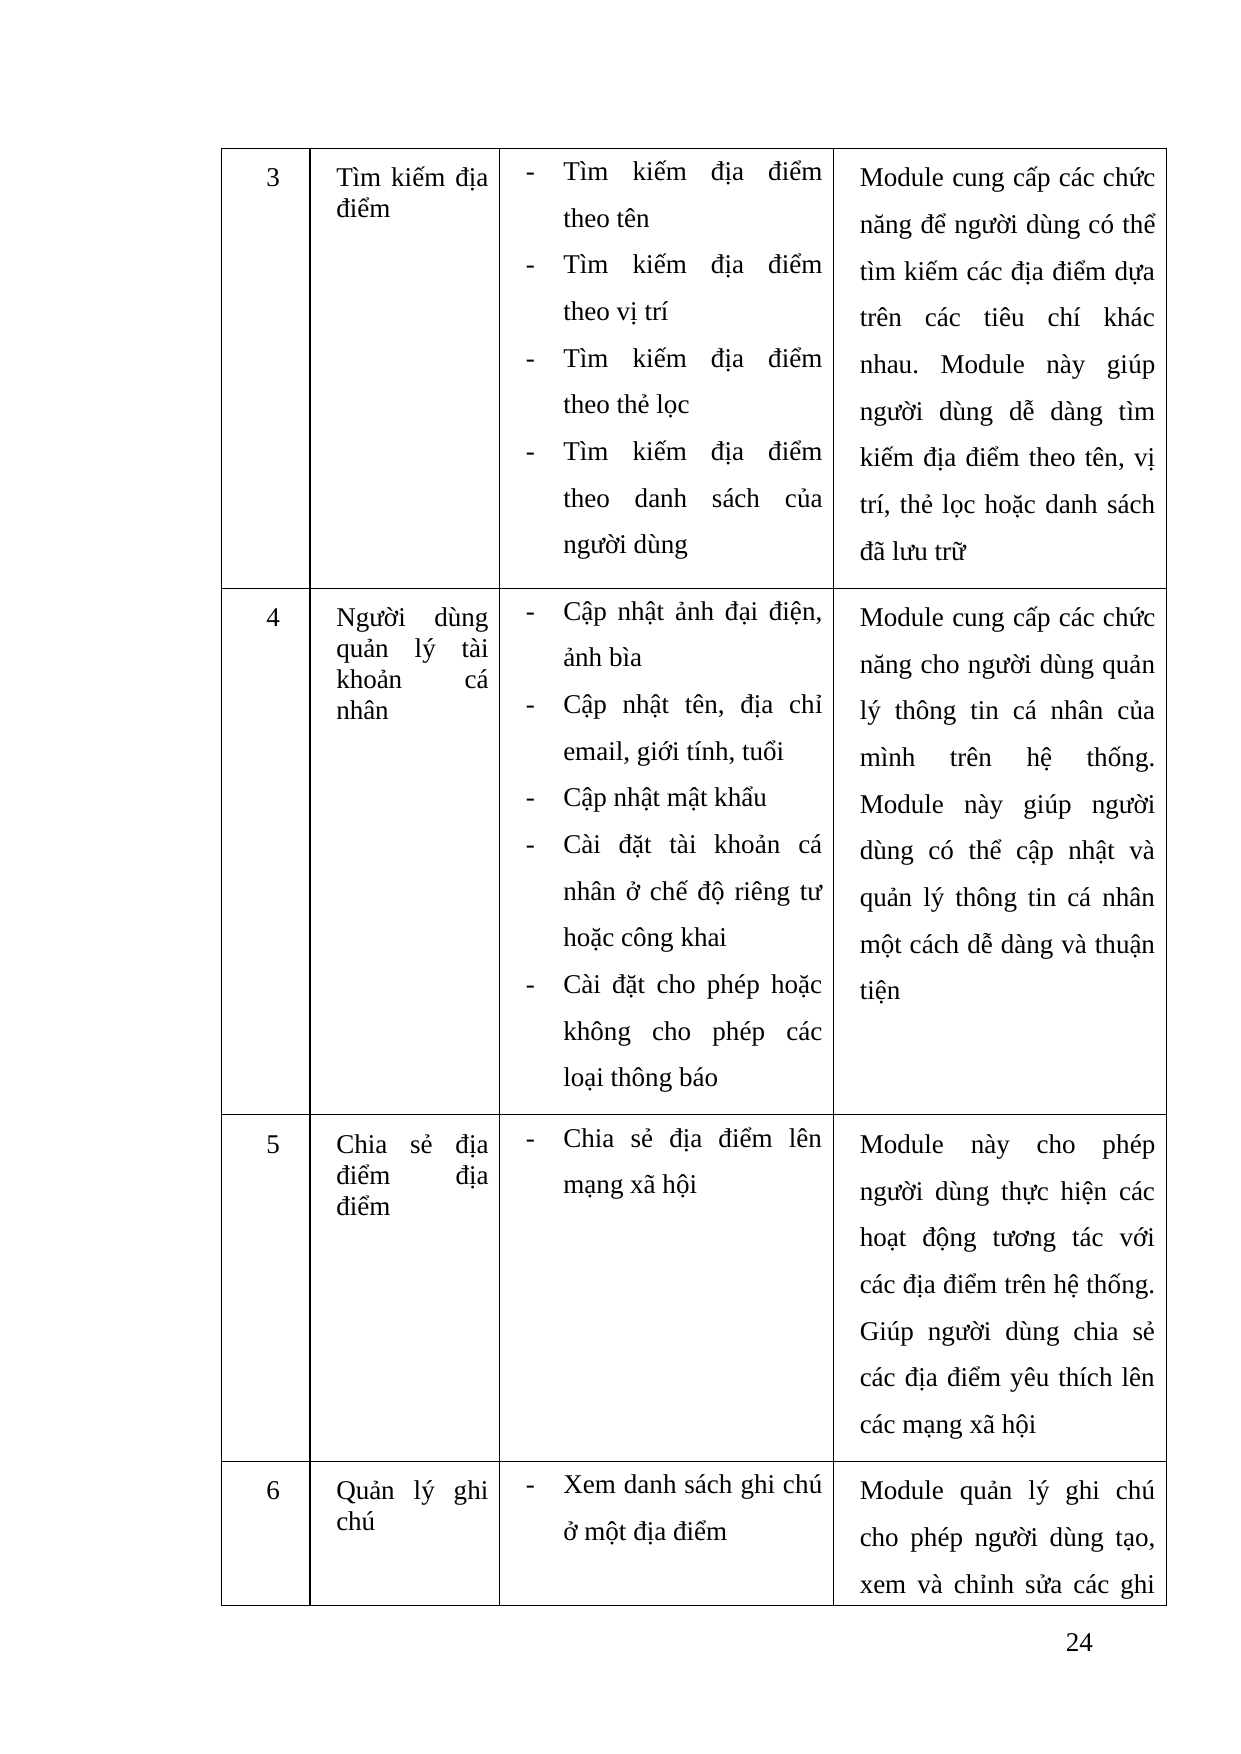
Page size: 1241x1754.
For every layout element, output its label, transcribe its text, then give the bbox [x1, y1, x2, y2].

table_cell Cập nhật ảnh đại điện, ảnh bìa Cập nhật tên, địa chỉ email, giới tính, tuổi Cập nhật mật khẩu Cài đặt tài khoản cá nhân ở chế độ riêng tư hoặc công khai Cài đặt cho phép hoặc không cho phép các loại thông báo [500, 589, 833, 1114]
table_cell 6 [222, 1462, 309, 1605]
table_cell 3 [222, 149, 309, 587]
table_cell Module này cho phép người dùng thực hiện các hoạt động tương tác với các địa điểm trên hệ thống. Giúp người dùng chia sẻ các địa điểm yêu thích lên các mạng xã hội [834, 1115, 1166, 1461]
table_cell Chia sẻ địa điểm lên mạng xã hội [500, 1115, 833, 1461]
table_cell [500, 1462, 833, 1605]
table_cell Tìm kiếm địa điểm [311, 149, 499, 587]
table_cell Tìm kiếm địa điểm theo tên Tìm kiếm địa điểm theo vị trí Tìm kiếm địa điểm theo thẻ lọc Tìm kiếm địa điểm theo danh sách của người dùng [500, 149, 833, 587]
table_cell Quản lý ghi chú [311, 1462, 499, 1605]
table_cell Module cung cấp các chức năng cho người dùng quản lý thông tin cá nhân của mình trên hệ thống. Module này giúp người dùng có thể cập nhật và quản lý thông tin cá nhân một cách dễ dàng và thuận tiện [834, 589, 1166, 1114]
table_cell Chia sẻ địa điểm địa điểm [311, 1115, 499, 1461]
table_cell Người dùng quản lý tài khoản cá nhân [311, 589, 499, 1114]
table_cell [834, 1462, 1166, 1605]
table_cell 4 [222, 589, 309, 1114]
table_cell 5 [222, 1115, 309, 1461]
table_cell Module cung cấp các chức năng để người dùng có thể tìm kiếm các địa điểm dựa trên các tiêu chí khác nhau. Module này giúp người dùng dễ dàng tìm kiếm địa điểm theo tên, vị trí, thẻ lọc hoặc danh sách đã lưu trữ [834, 149, 1166, 587]
